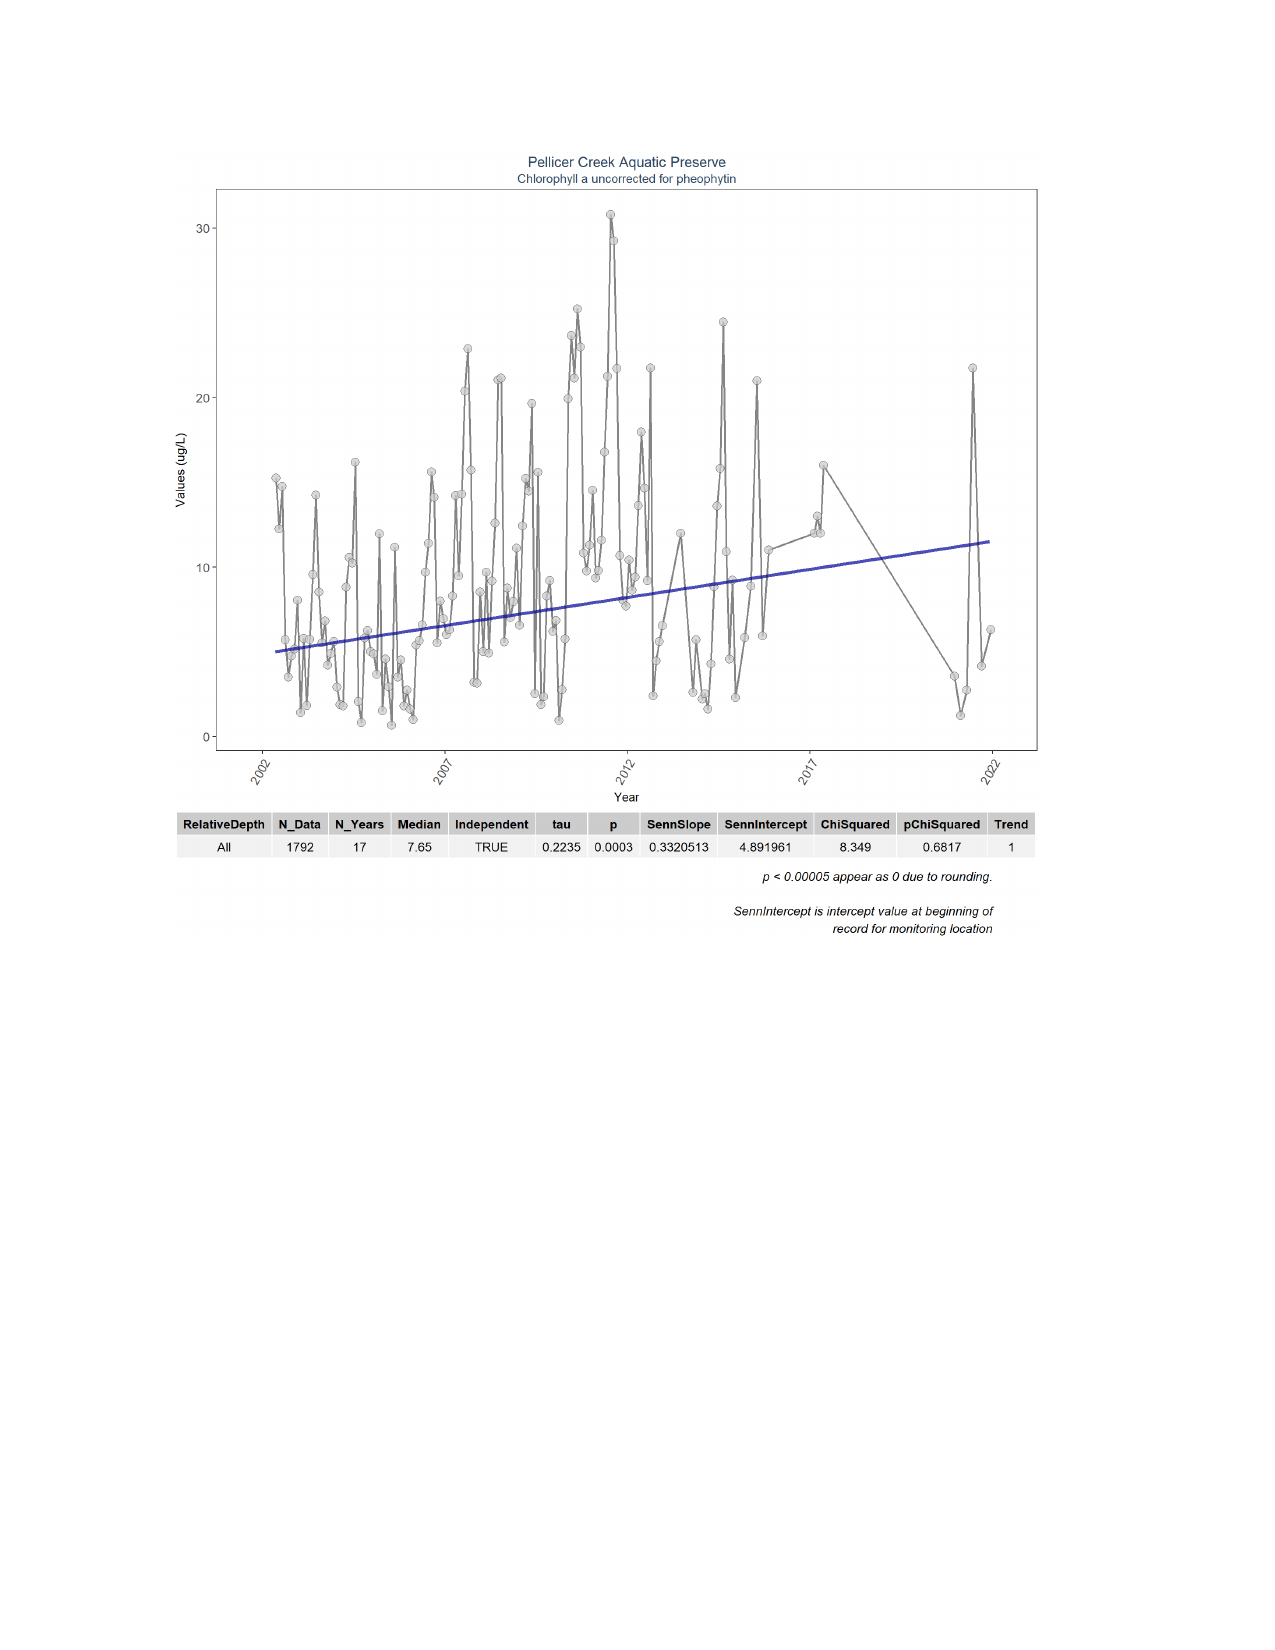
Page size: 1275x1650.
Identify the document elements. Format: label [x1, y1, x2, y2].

picture [168, 150, 1044, 938]
